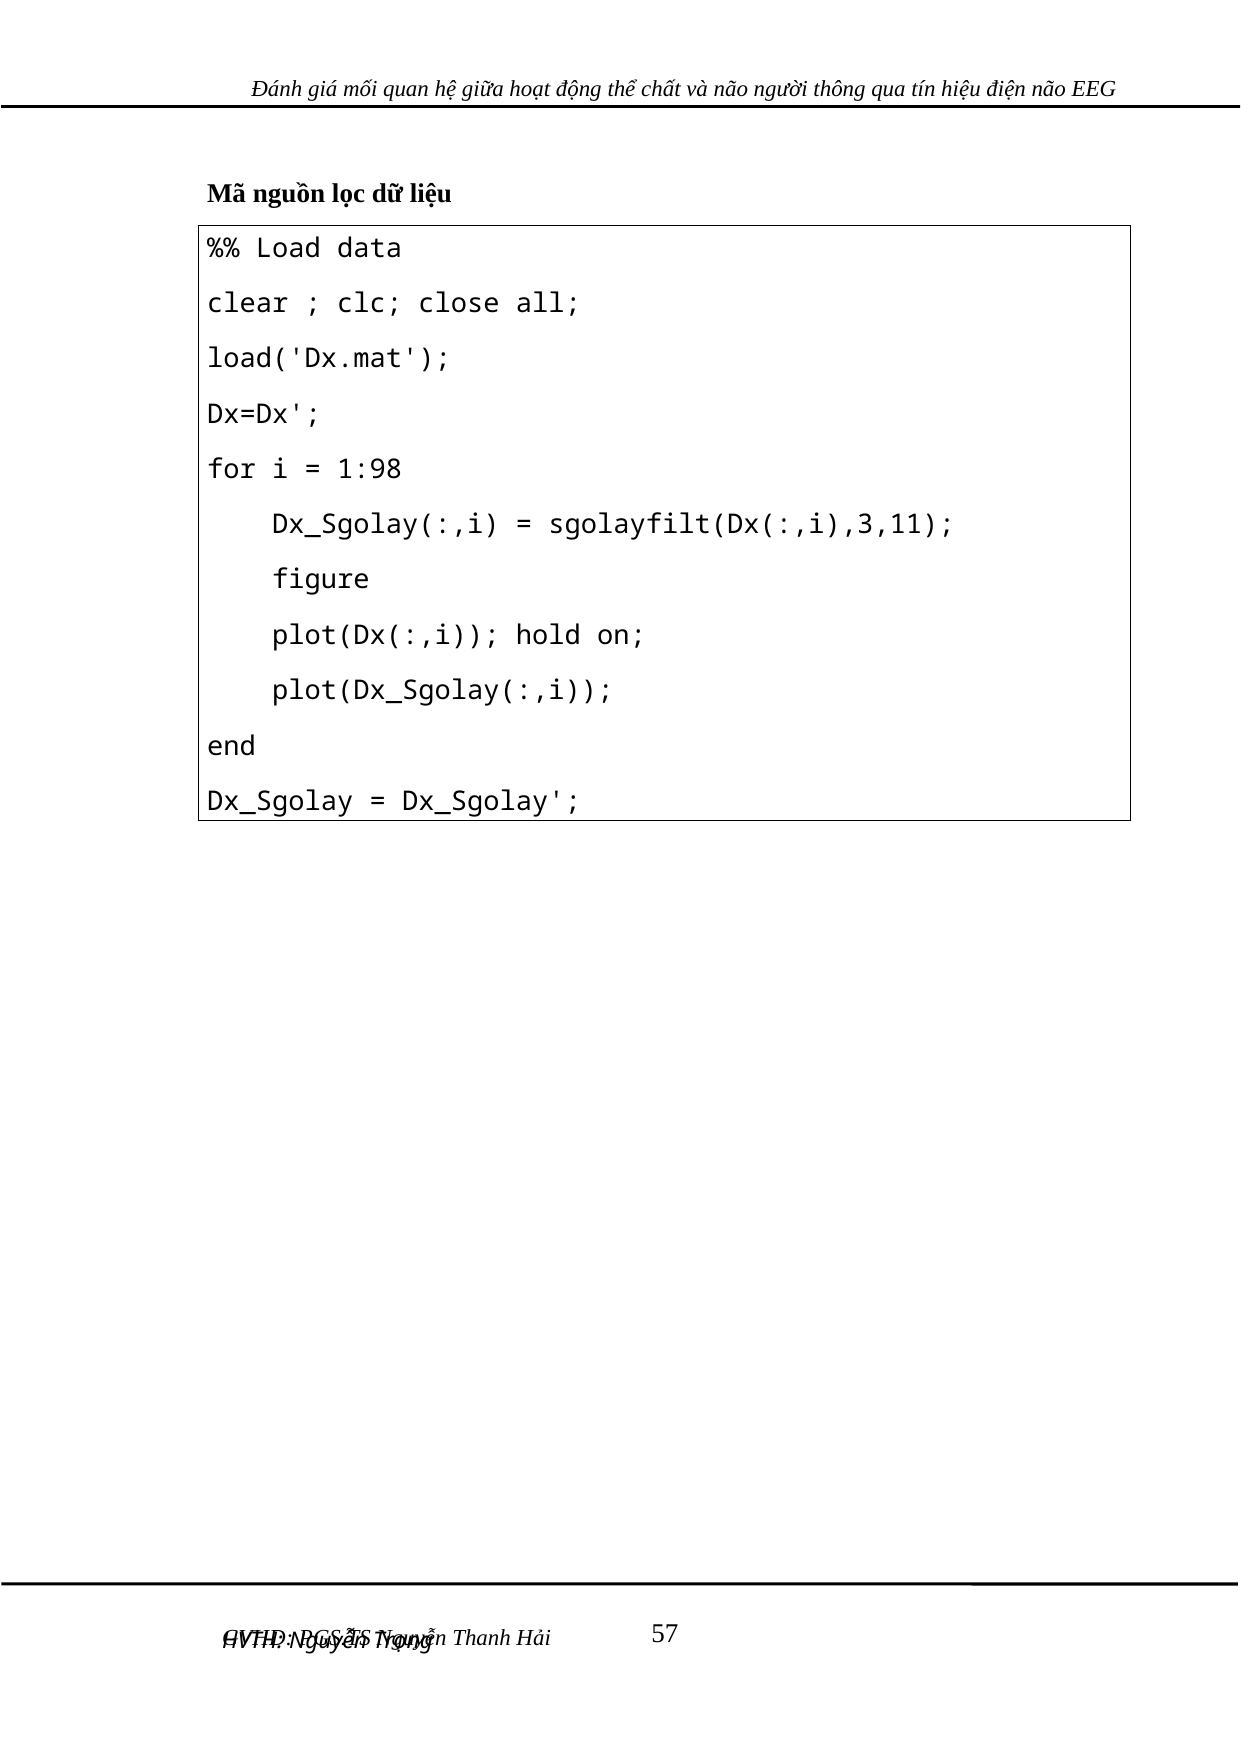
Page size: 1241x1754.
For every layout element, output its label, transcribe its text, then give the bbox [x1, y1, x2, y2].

text Dx=Dx'; [199, 391, 1130, 431]
text Dx_Sgolay(:,i) = sgolayfilt(Dx(:,i),3,11); [199, 502, 1130, 542]
text end [199, 723, 1130, 763]
text Mã nguồn lọc dữ liệu [207, 177, 1122, 208]
text load('Dx.mat'); [199, 336, 1130, 376]
text figure [199, 557, 1130, 597]
text clear ; clc; close all; [199, 280, 1130, 320]
text Dx_Sgolay = Dx_Sgolay'; [199, 778, 1130, 820]
text plot(Dx_Sgolay(:,i)); [199, 667, 1130, 707]
text %% Load data [199, 226, 1130, 265]
text for i = 1:98 [199, 446, 1130, 486]
text plot(Dx(:,i)); hold on; [199, 612, 1130, 652]
